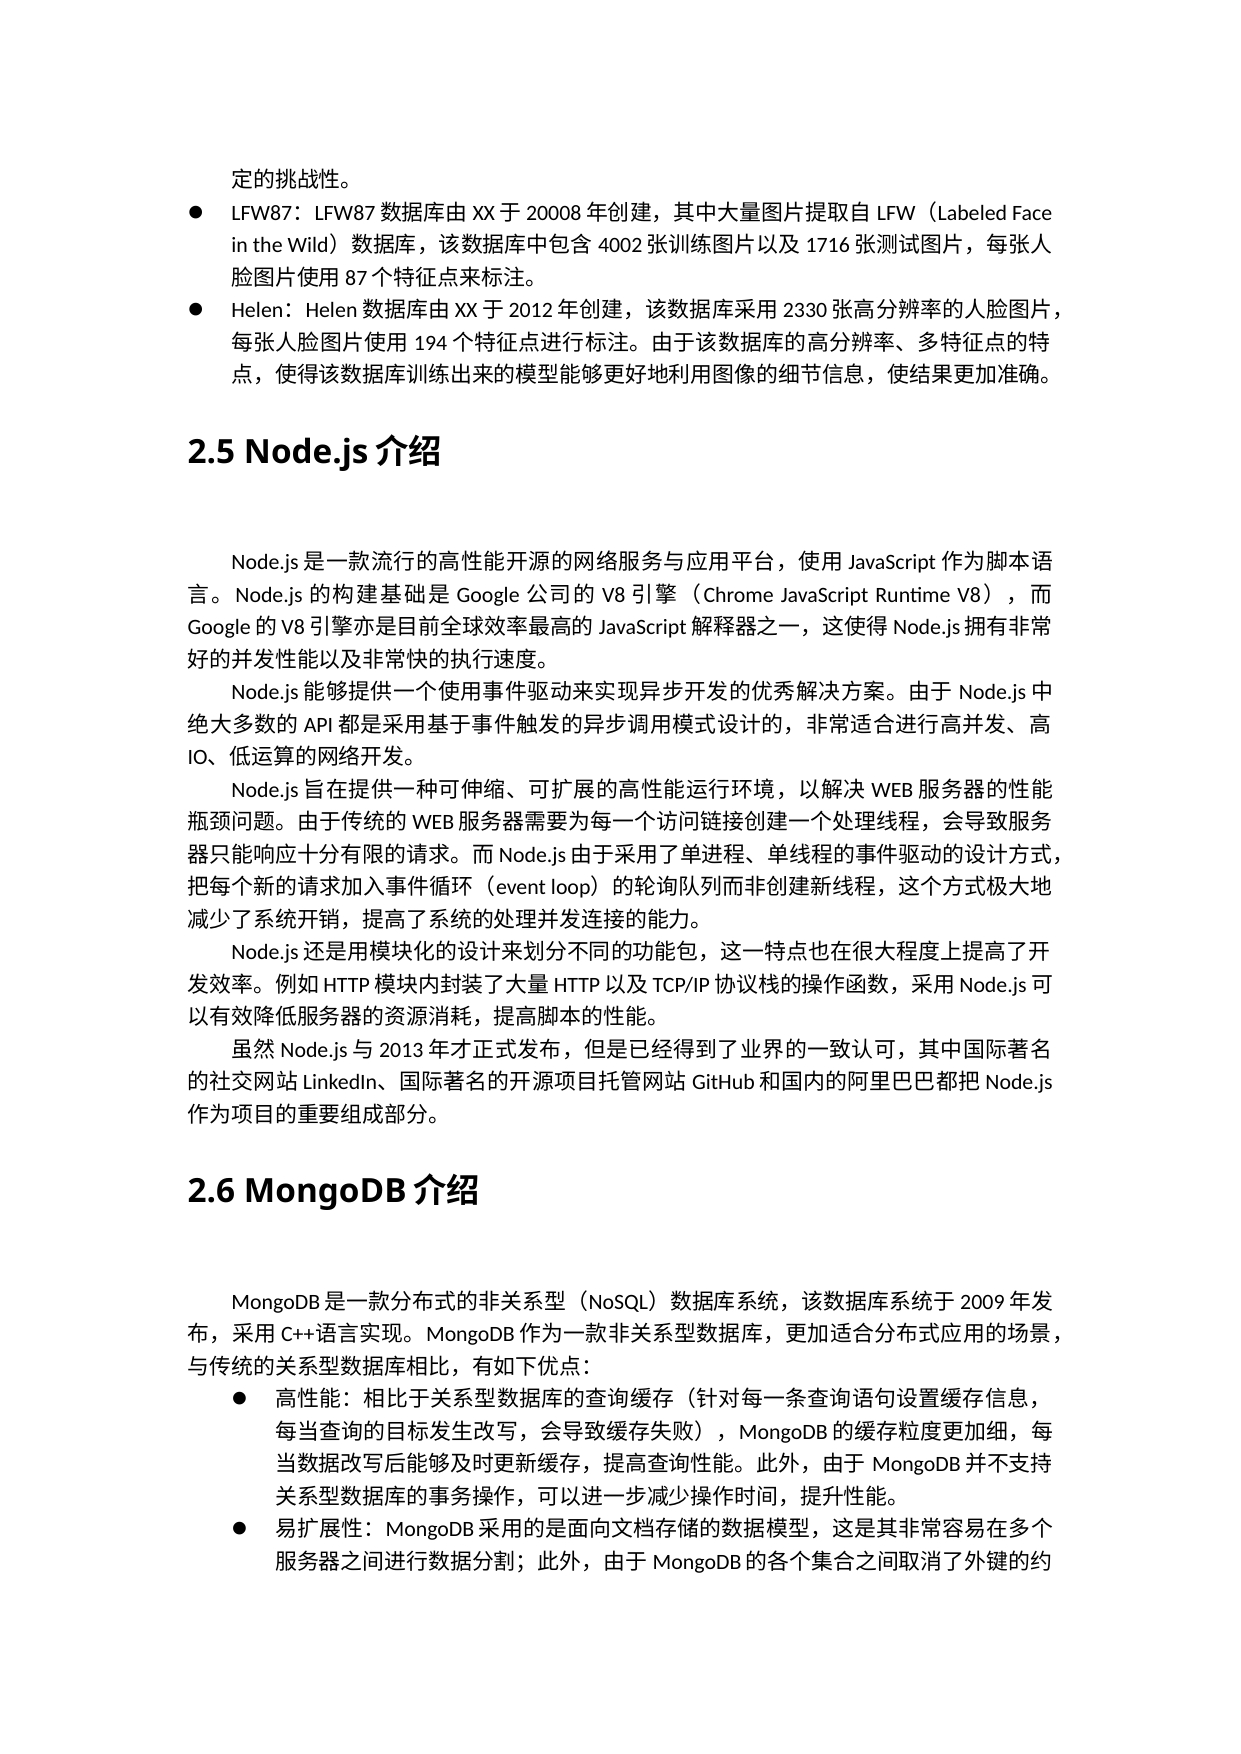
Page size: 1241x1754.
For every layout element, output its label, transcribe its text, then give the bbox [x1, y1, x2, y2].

text Node.js还是用模块化的设计来划分不同的功能包，这一特点也在很大程度上提高了开发效率。例如HTTP模块内封装了大量HTTP以及TCP/IP协议栈的操作函数，采用Node.js可以有效降低服务器的资源消耗，提高脚本的性能。 [187, 934, 1053, 1031]
text MongoDB是一款分布式的非关系型（NoSQL）数据库系统，该数据库系统于2009年发布，采用C++语言实现。MongoDB作为一款非关系型数据库，更加适合分布式应用的场景，与传统的关系型数据库相比，有如下优点： [187, 1283, 1053, 1381]
list 高性能：相比于关系型数据库的查询缓存（针对每一条查询语句设置缓存信息，每当查询的目标发生改写，会导致缓存失败），MongoDB的缓存粒度更加细，每当数据改写后能够及时更新缓存，提高查询性能。此外，由于MongoDB并不支持关系型数据库的事务操作，可以进一步减少操作时间，提升性能。 [231, 1381, 1053, 1511]
subtitle 2.6 MongoDB介绍 [187, 1156, 1053, 1221]
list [187, 162, 1053, 194]
subtitle 2.5 Node.js介绍 [187, 417, 1053, 482]
list LFW87：LFW87数据库由XX于20008年创建，其中大量图片提取自LFW（Labeled Face in the Wild）数据库，该数据库中包含4002张训练图片以及1716张测试图片，每张人脸图片使用87个特征点来标注。 [187, 194, 1053, 292]
list Helen：Helen数据库由XX于2012年创建，该数据库采用2330张高分辨率的人脸图片，每张人脸图片使用194个特征点进行标注。由于该数据库的高分辨率、多特征点的特点，使得该数据库训练出来的模型能够更好地利用图像的细节信息，使结果更加准确。 [187, 292, 1053, 389]
text Node.js旨在提供一种可伸缩、可扩展的高性能运行环境，以解决WEB服务器的性能瓶颈问题。由于传统的WEB服务器需要为每一个访问链接创建一个处理线程，会导致服务器只能响应十分有限的请求。而Node.js由于采用了单进程、单线程的事件驱动的设计方式，把每个新的请求加入事件循环（event loop）的轮询队列而非创建新线程，这个方式极大地减少了系统开销，提高了系统的处理并发连接的能力。 [187, 771, 1053, 934]
text Node.js是一款流行的高性能开源的网络服务与应用平台，使用JavaScript作为脚本语言。Node.js的构建基础是Google公司的V8引擎（Chrome JavaScript Runtime V8），而Google的V8引擎亦是目前全球效率最高的JavaScript解释器之一，这使得Node.js拥有非常好的并发性能以及非常快的执行速度。 [187, 544, 1053, 674]
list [231, 1511, 1053, 1576]
text Node.js能够提供一个使用事件驱动来实现异步开发的优秀解决方案。由于Node.js中绝大多数的API都是采用基于事件触发的异步调用模式设计的，非常适合进行高并发、高IO、低运算的网络开发。 [187, 674, 1053, 771]
text 虽然Node.js与2013年才正式发布，但是已经得到了业界的一致认可，其中国际著名的社交网站LinkedIn、国际著名的开源项目托管网站GitHub和国内的阿里巴巴都把Node.js作为项目的重要组成部分。 [187, 1031, 1053, 1129]
